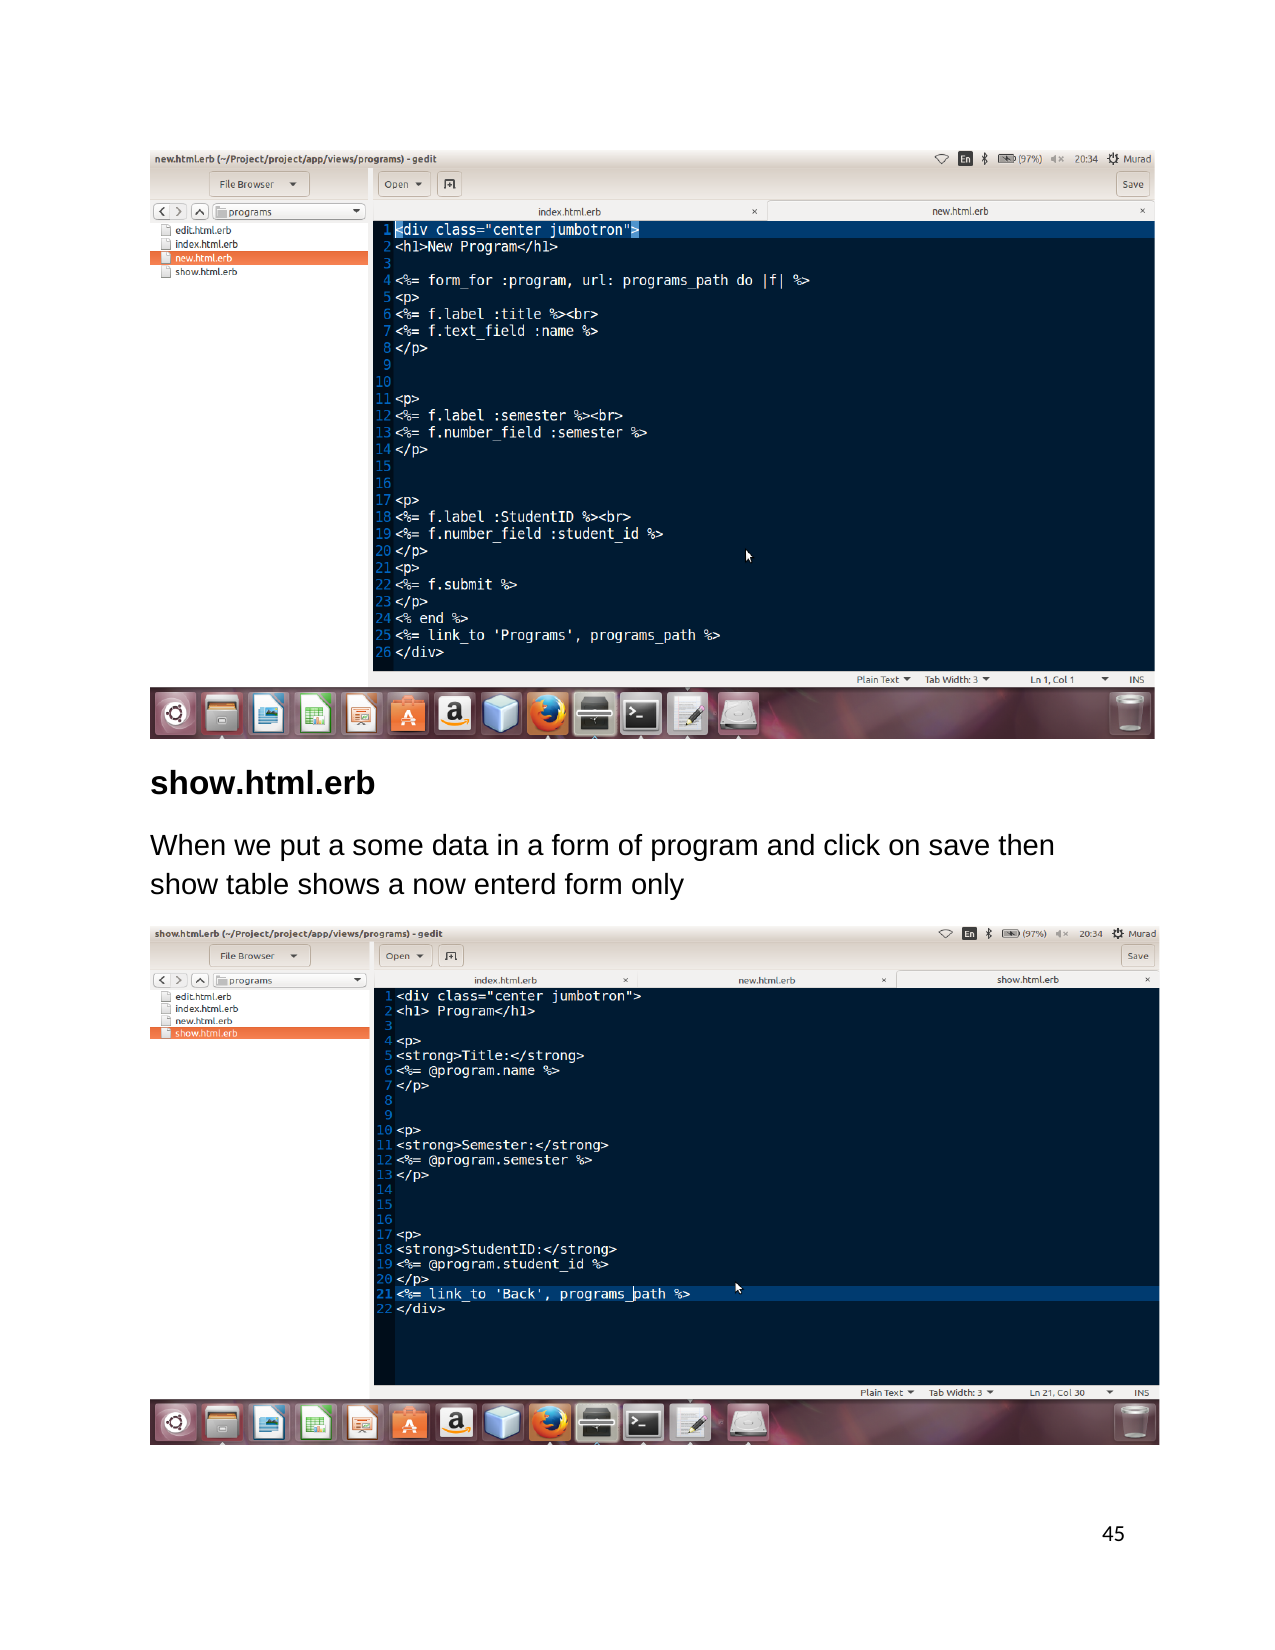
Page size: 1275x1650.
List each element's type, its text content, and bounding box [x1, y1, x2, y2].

text show.html.erb [150, 763, 1125, 802]
picture [150, 926, 1160, 1445]
picture [150, 150, 1155, 739]
text When we put a some data in a form of program and click on save then show table shows a now enterd form only [150, 828, 1125, 900]
